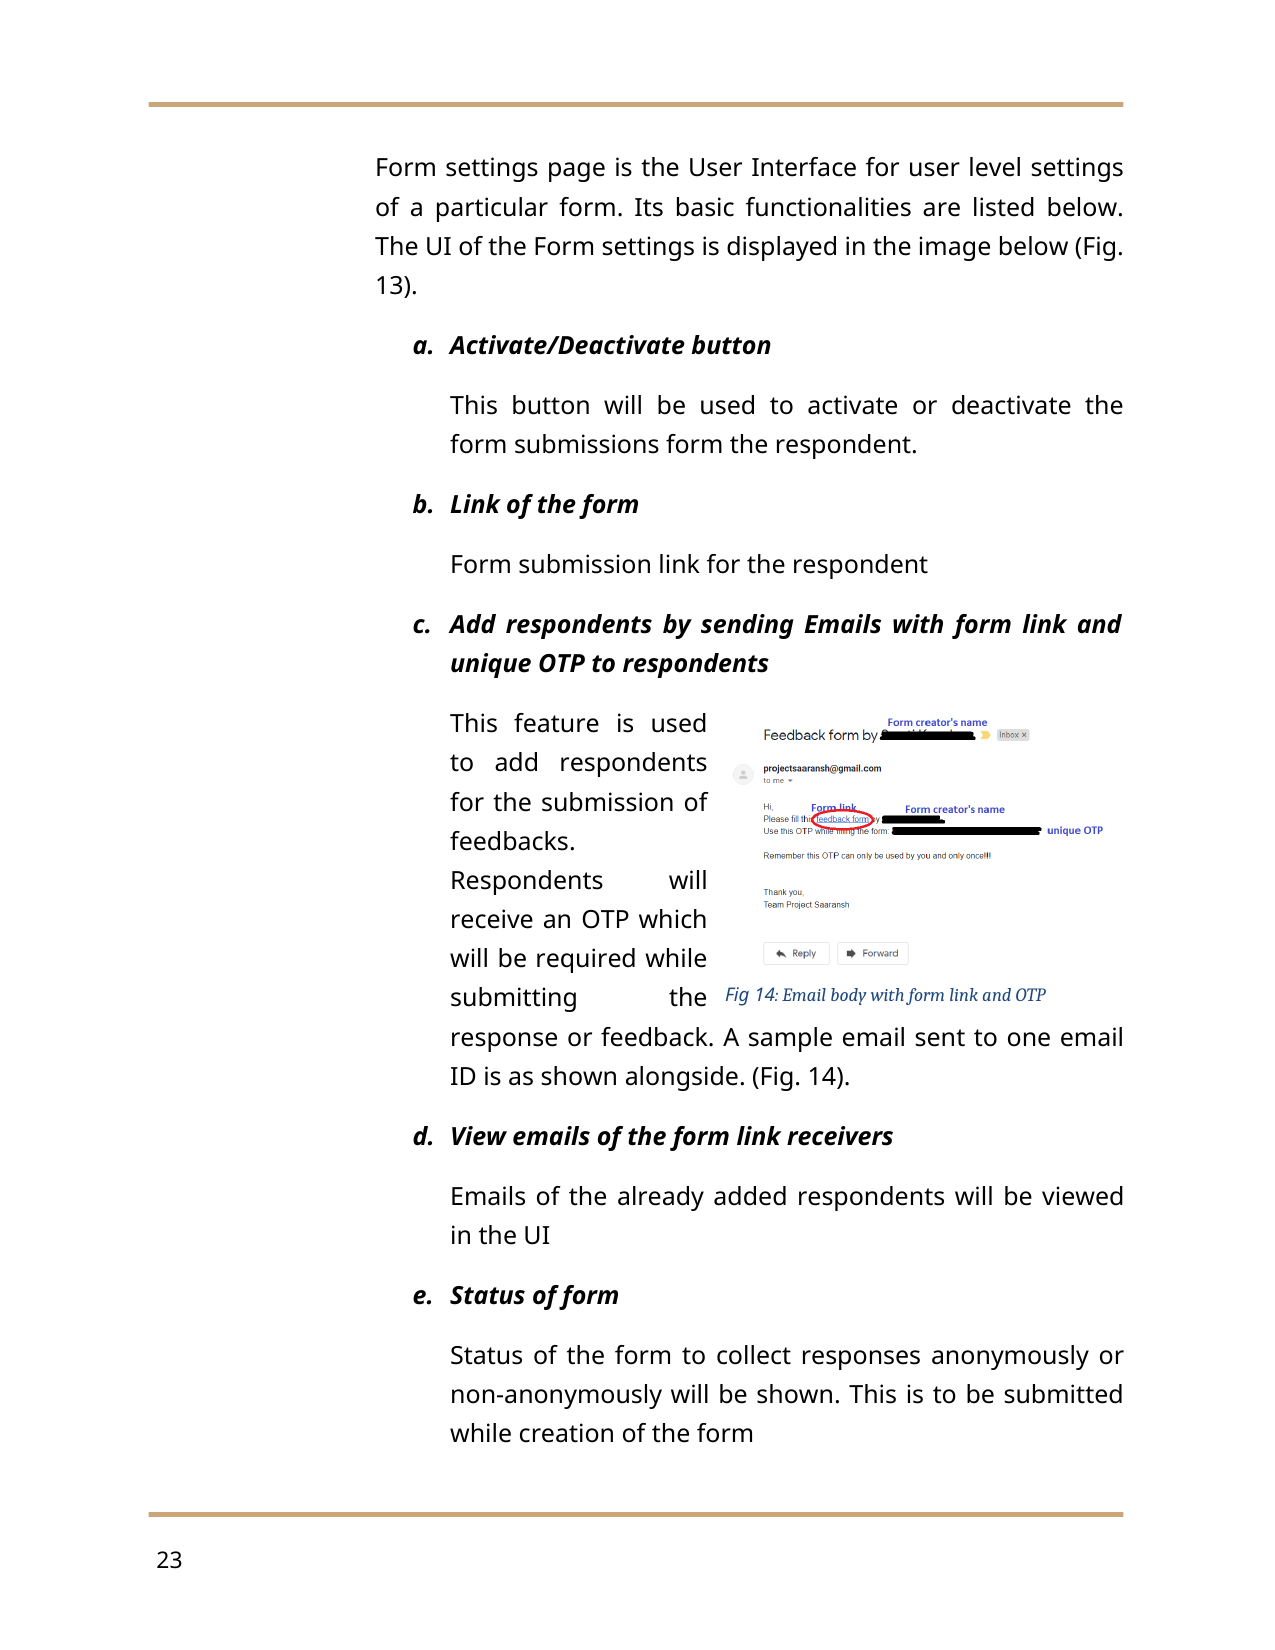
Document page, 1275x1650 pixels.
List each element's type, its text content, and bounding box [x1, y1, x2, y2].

list Link of the form [412, 408, 1125, 442]
picture [148, 102, 1124, 107]
text Status of the form to collect responses anonymously or non-anonymously will be shown. This is to be submitted while creation of the form [450, 1259, 1125, 1372]
list View emails of the form link receivers [412, 1040, 1125, 1074]
text Emails of the already added respondents will be viewed in the UI [450, 1100, 1125, 1173]
list Status of form [412, 1199, 1125, 1233]
list Add respondents by sending Emails with form link and unique OTP to respondents [412, 528, 1125, 602]
picture [726, 636, 1125, 894]
text Form submission link for the respondent [450, 468, 1125, 502]
picture [148, 1512, 1124, 1517]
list View feedbacks [412, 1397, 1125, 1432]
text This button will be used to activate or deactivate the form submissions form the respondent. [450, 309, 1125, 382]
list Activate/Deactivate button [412, 249, 1125, 283]
